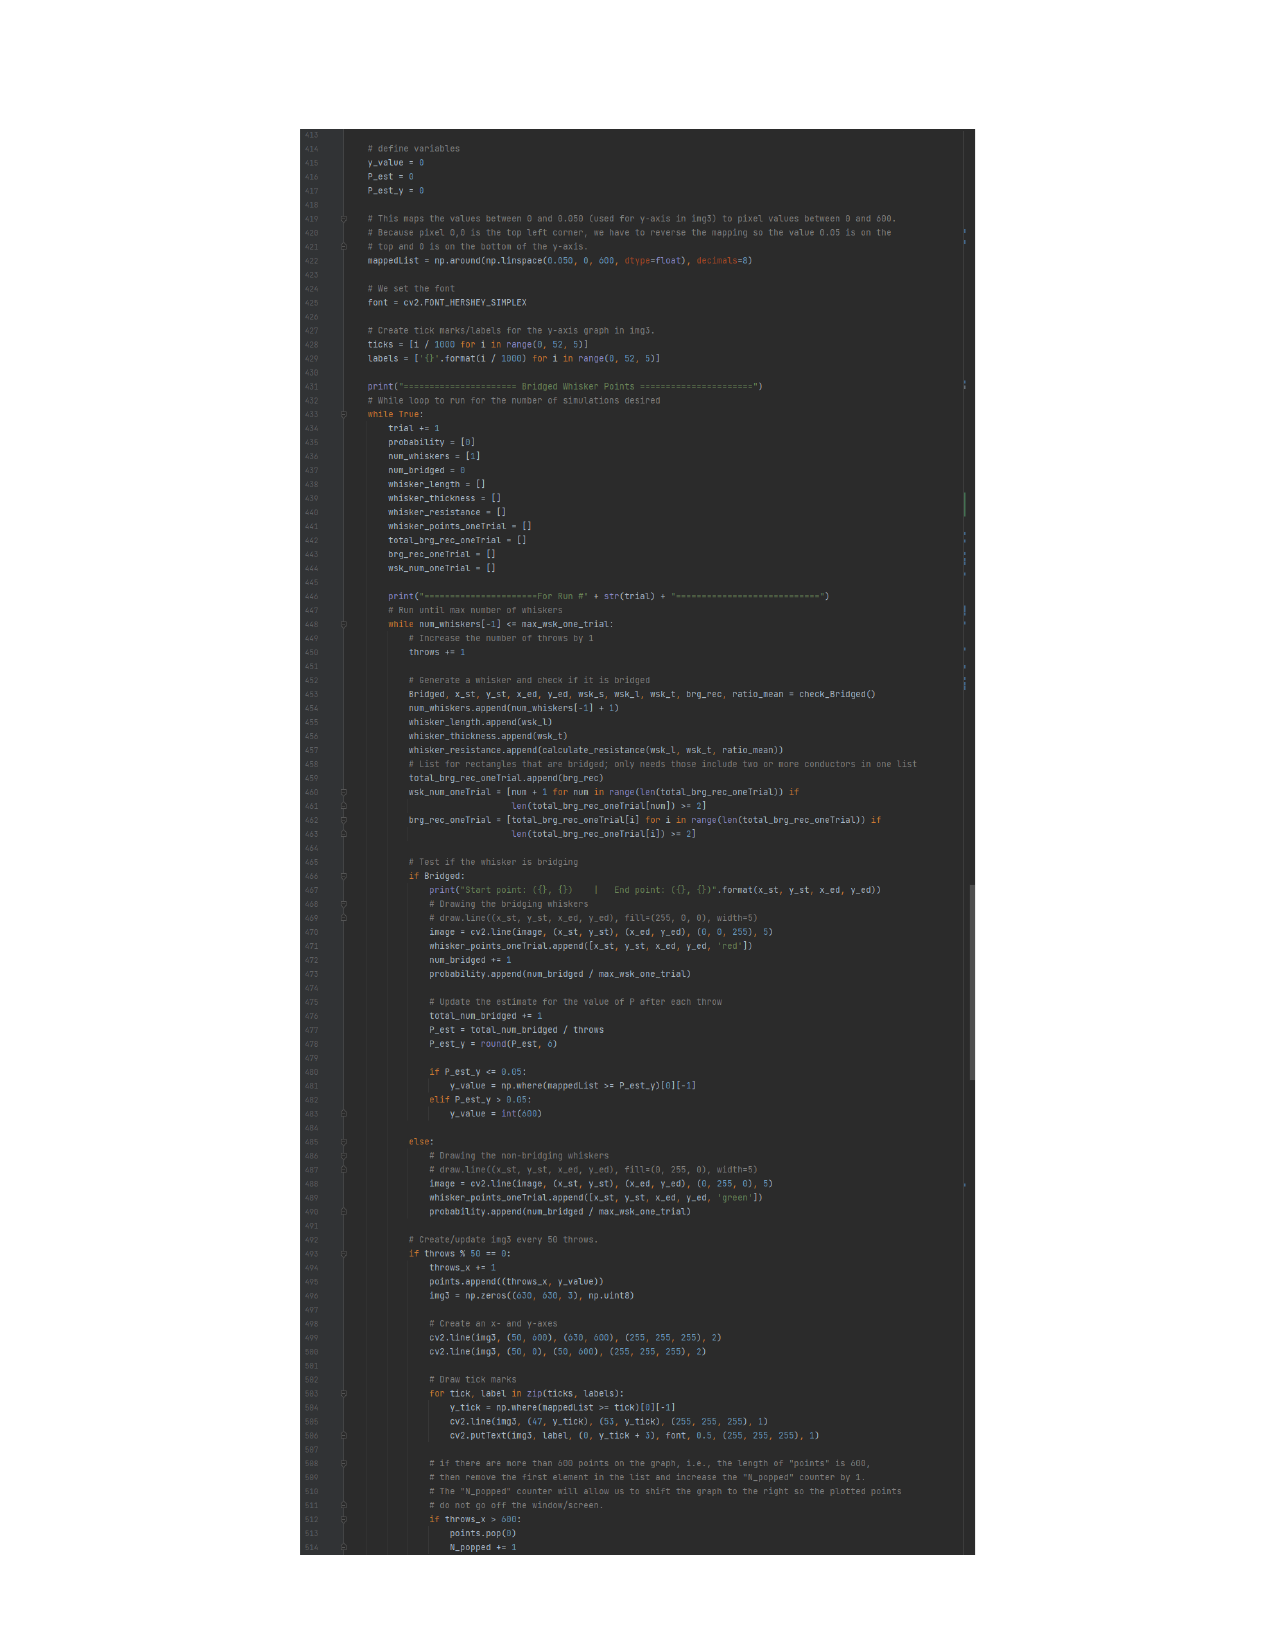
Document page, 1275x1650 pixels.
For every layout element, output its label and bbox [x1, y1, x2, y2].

picture [300, 129, 976, 1555]
